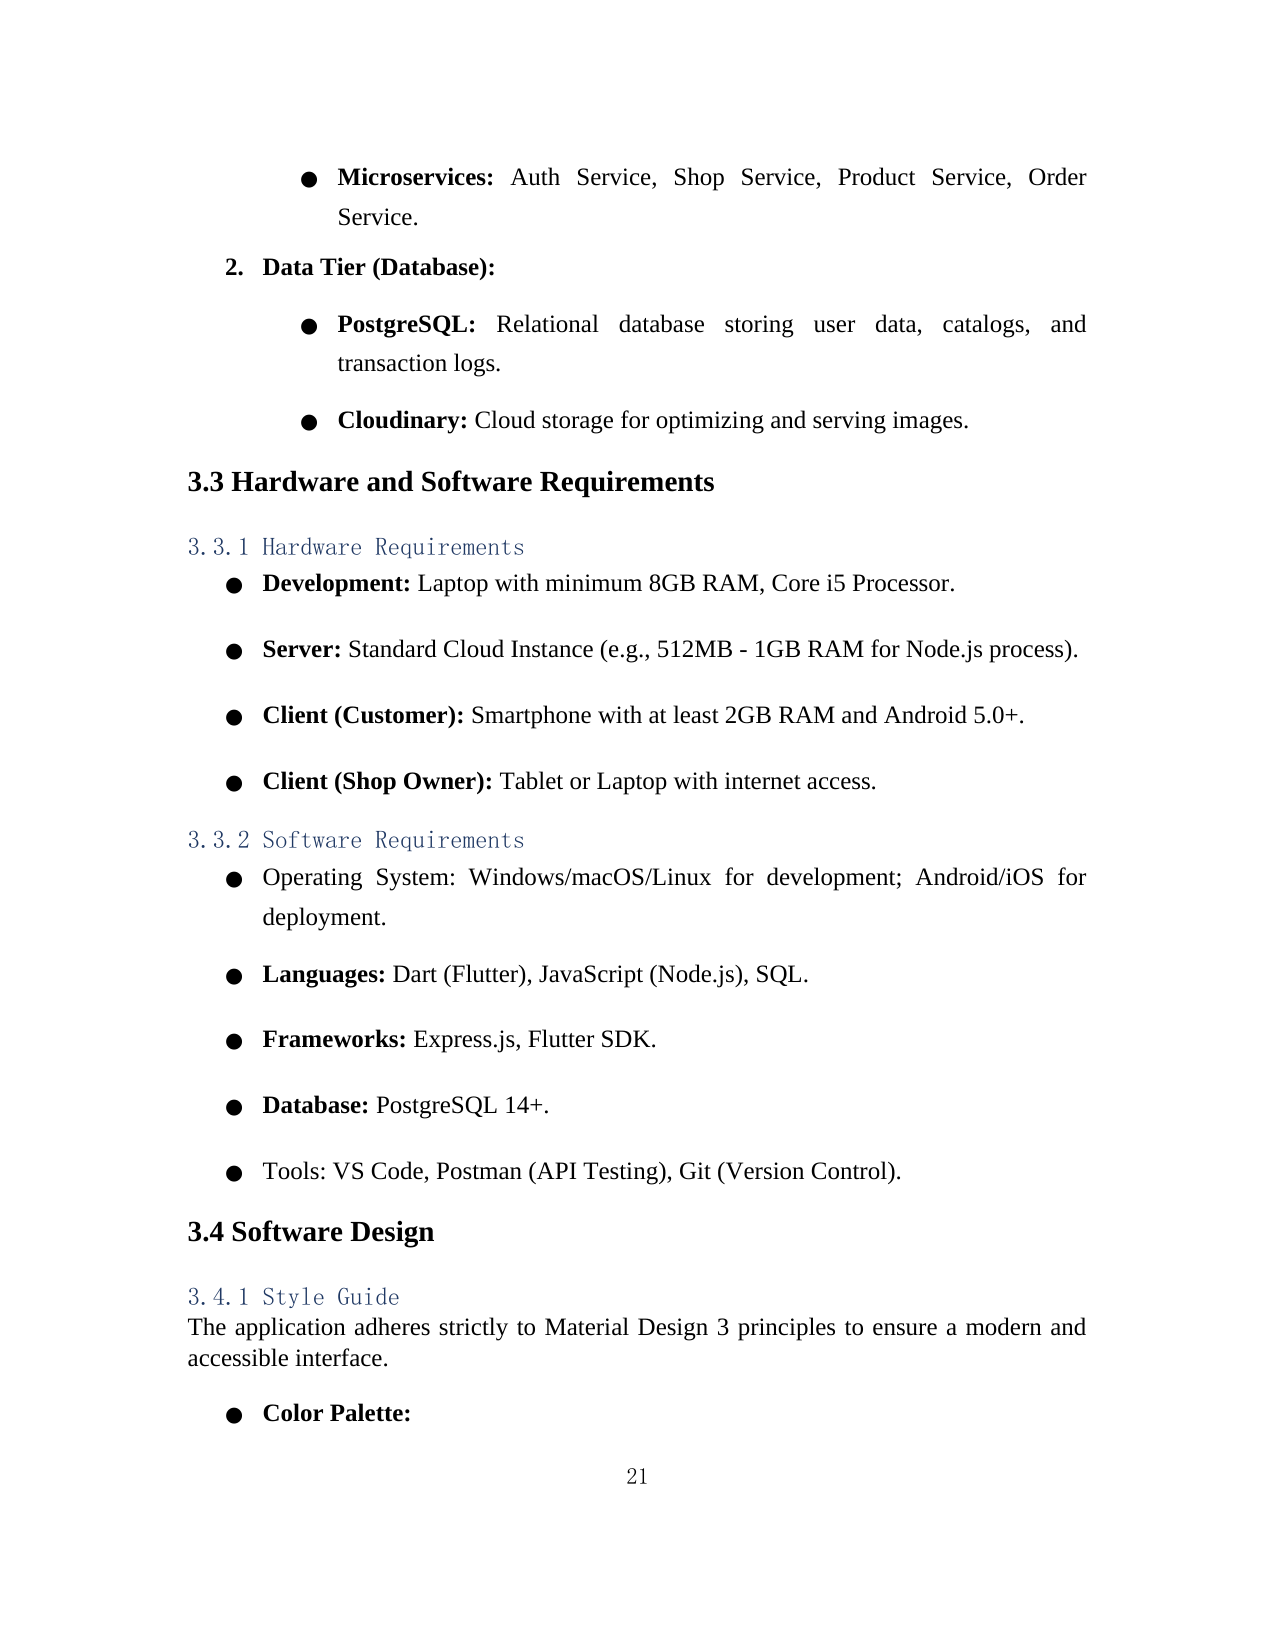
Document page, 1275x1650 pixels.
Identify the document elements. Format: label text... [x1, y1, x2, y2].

subtitle 3.3.2 Software Requirements [187, 824, 1087, 852]
subtitle 3.3 Hardware and Software Requirements [187, 464, 1087, 497]
subtitle 3.4.1 Style Guide [187, 1281, 1087, 1309]
list Server: Standard Cloud Instance (e.g., 512MB - 1GB RAM for Node.js process). [225, 627, 1087, 669]
list Database: PostgreSQL 14+. [225, 1083, 1087, 1126]
list Frameworks: Express.js, Flutter SDK. [225, 1017, 1087, 1060]
list Tools: VS Code, Postman (API Testing), Git (Version Control). [225, 1148, 1087, 1191]
list Data Tier (Database): [225, 252, 1087, 280]
text The application adheres strictly to Material Design 3 principles to ensure a modern and accessible interface. [187, 1312, 1087, 1371]
list Client (Customer): Smartphone with at least 2GB RAM and Android 5.0+. [225, 692, 1087, 735]
list Cloudinary: Cloud storage for optimizing and serving images. [300, 398, 1087, 441]
list Operating System: Windows/macOS/Linux for development; Android/iOS for deployment. [225, 855, 1087, 930]
list Client (Shop Owner): Tablet or Laptop with internet access. [225, 758, 1087, 801]
subtitle 3.4 Software Design [187, 1214, 1087, 1248]
list Development: Laptop with minimum 8GB RAM, Core i5 Processor. [225, 561, 1087, 604]
subtitle 3.3.1 Hardware Requirements [187, 530, 1087, 559]
list PostgreSQL: Relational database storing user data, catalogs, and transaction logs. [300, 301, 1087, 377]
list Languages: Dart (Flutter), JavaScript (Node.js), SQL. [225, 951, 1087, 994]
list Color Palette: [225, 1390, 1087, 1433]
list Microservices: Auth Service, Shop Service, Product Service, Order Service. [300, 155, 1087, 231]
